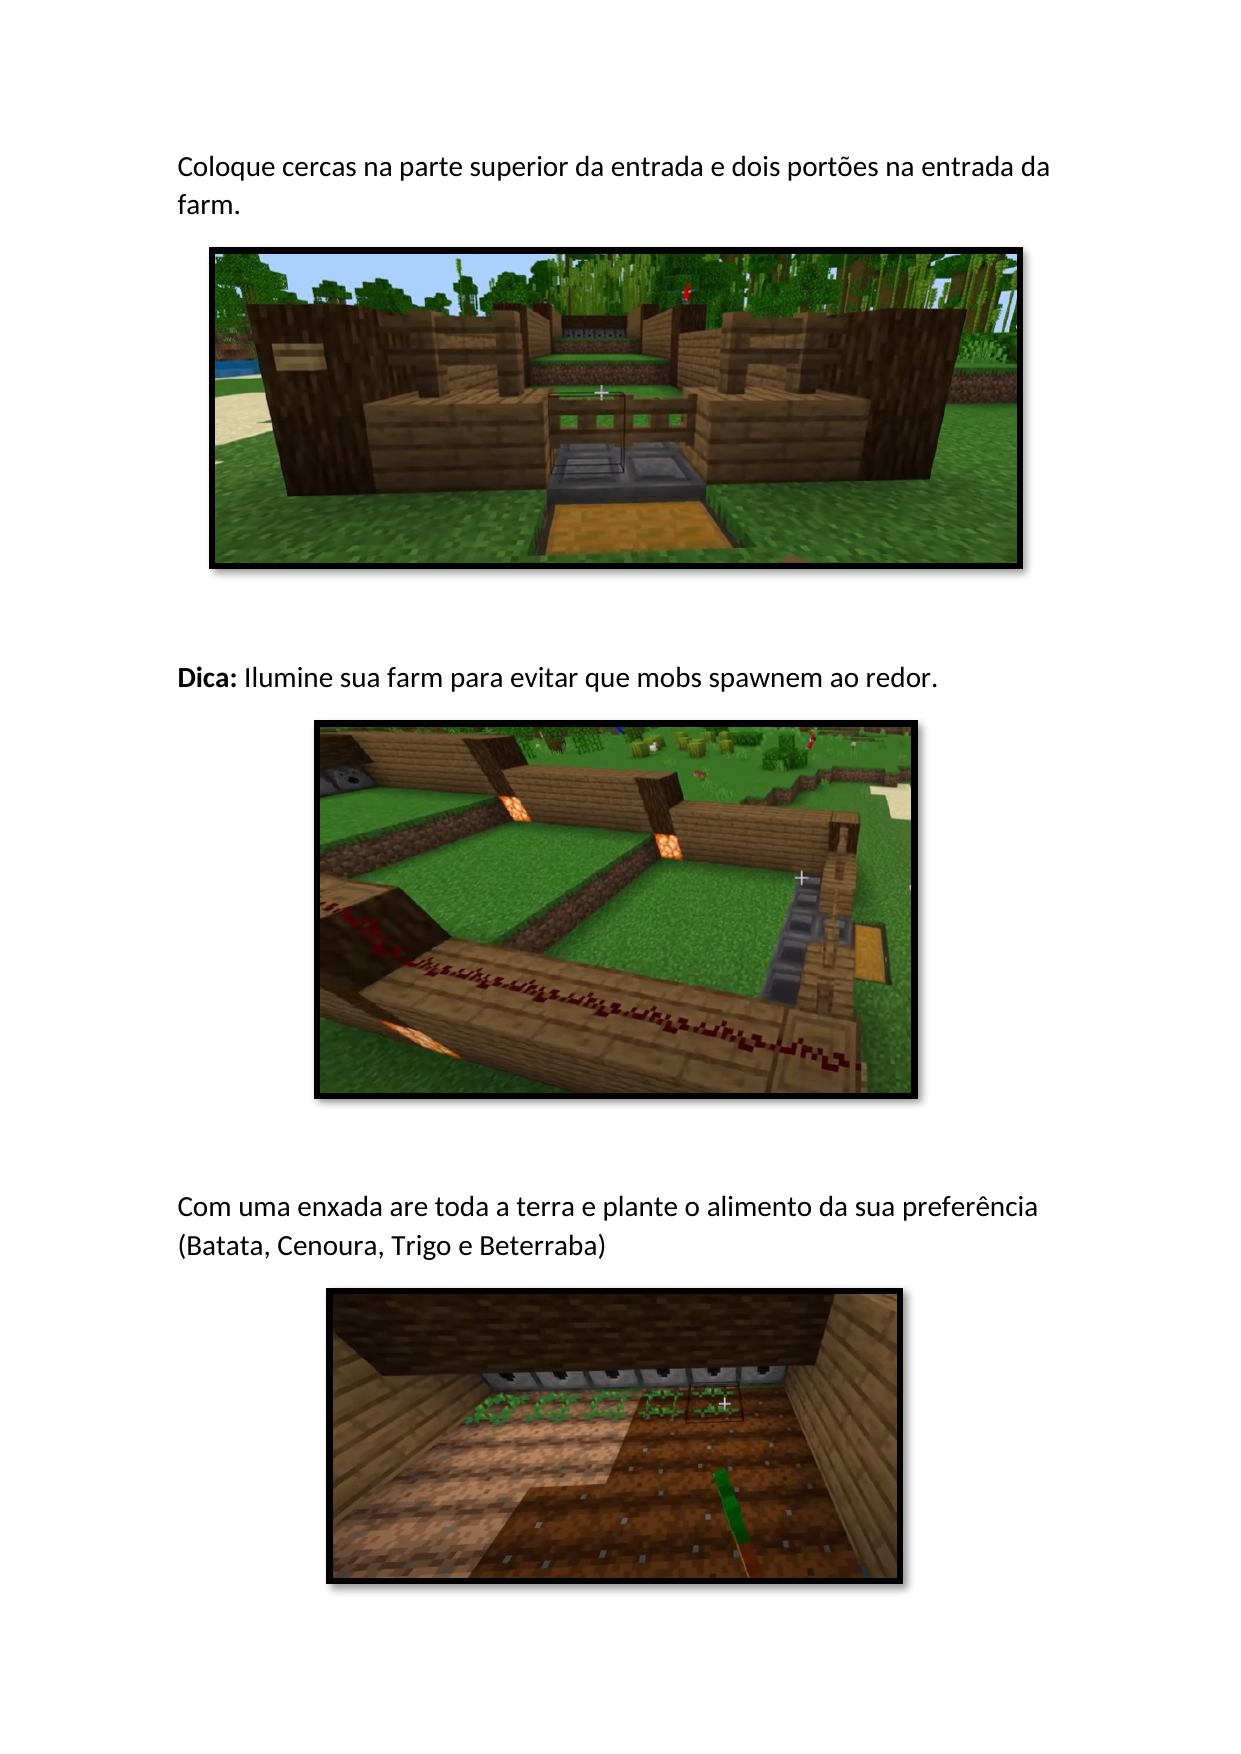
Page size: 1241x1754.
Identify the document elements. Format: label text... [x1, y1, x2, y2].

picture [215, 254, 1017, 563]
text Coloque cercas na parte superior da entrada e dois portões na entrada da farm. [177, 148, 1063, 222]
picture [333, 1294, 897, 1578]
text Com uma enxada are toda a terra e plante o alimento da sua preferência (Batata, Cenoura, Trigo e Beterraba) [177, 1188, 1063, 1262]
picture [320, 727, 911, 1093]
text Dica: Ilumine sua farm para evitar que mobs spawnem ao redor. [177, 659, 1063, 694]
